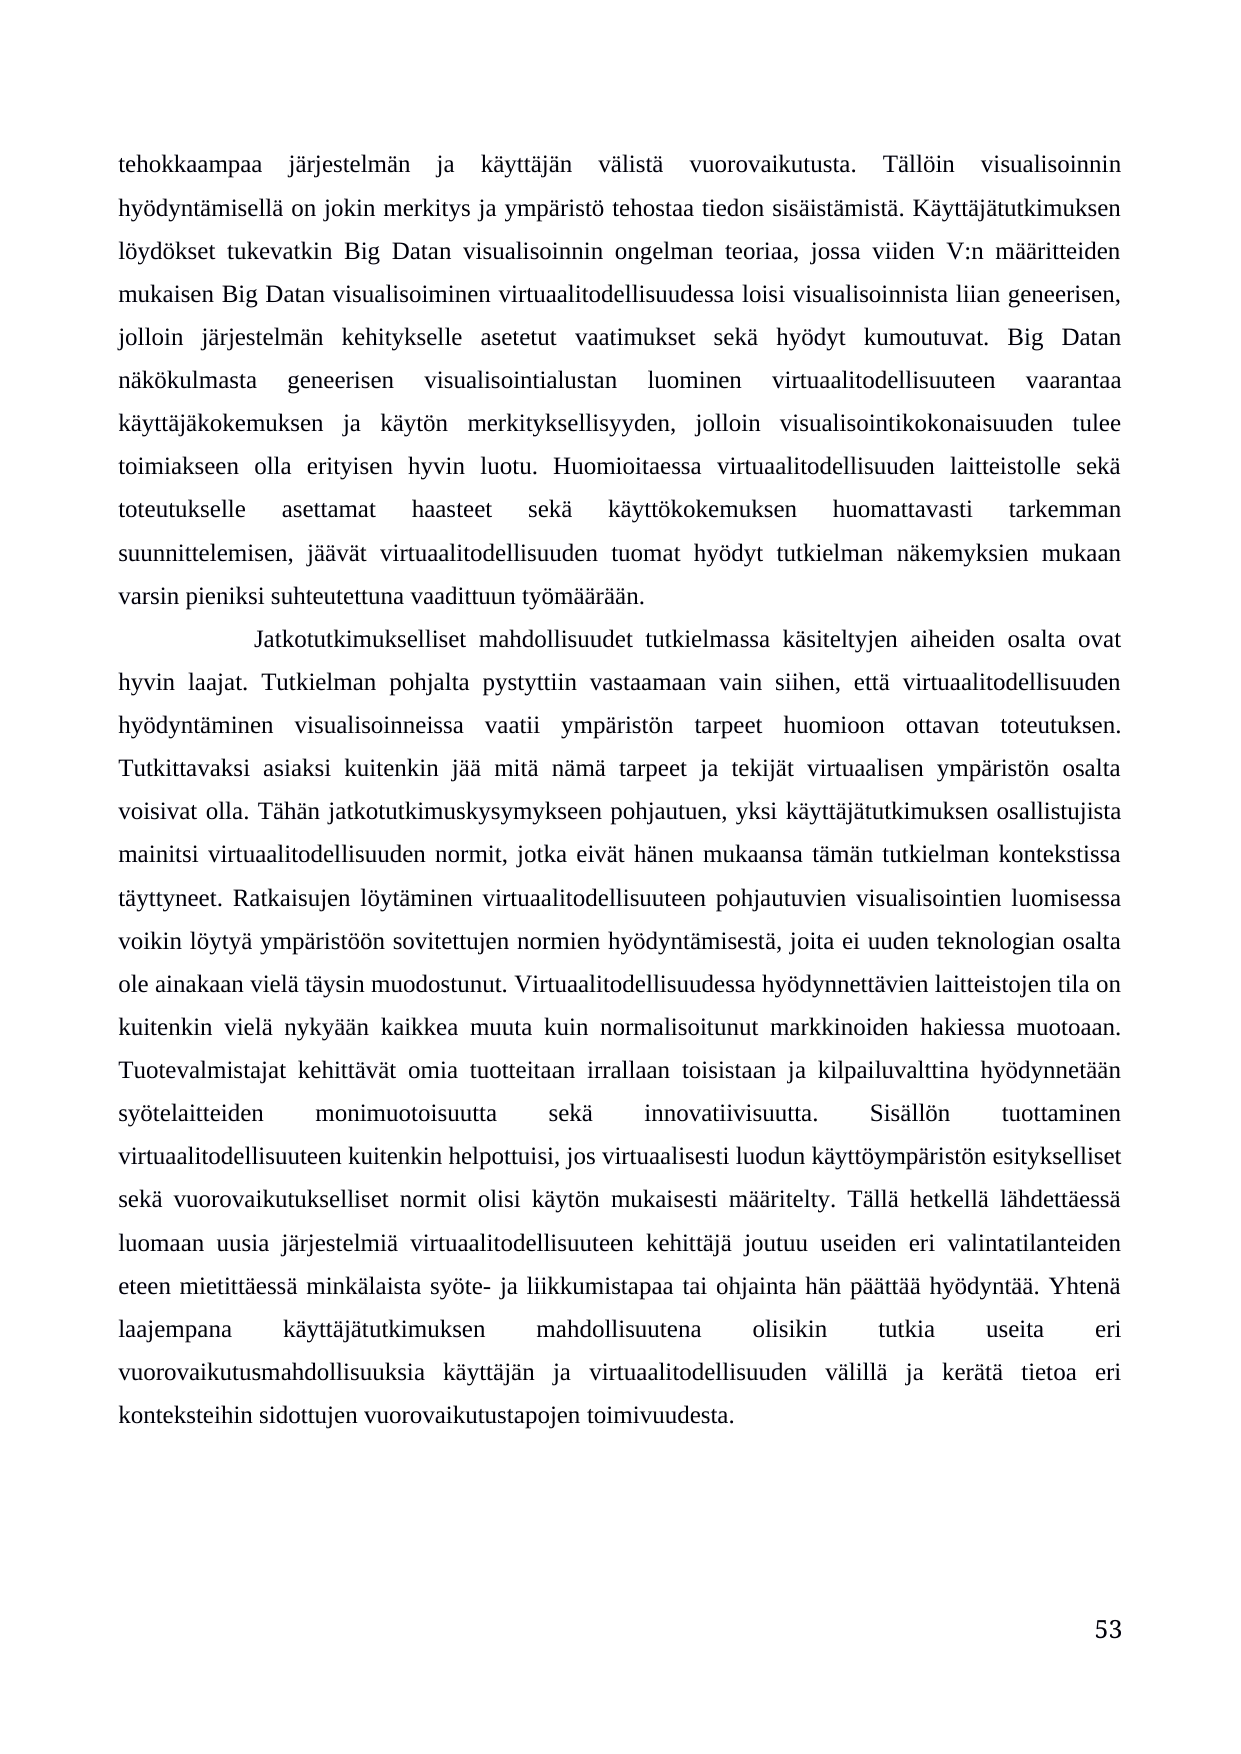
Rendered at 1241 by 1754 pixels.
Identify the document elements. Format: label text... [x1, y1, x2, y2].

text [118, 149, 1122, 609]
text Jatkotutkimukselliset mahdollisuudet tutkielmassa käsiteltyjen aiheiden osalta ovat hyvin laajat. Tutkielman pohjalta pystyttiin vastaamaan vain siihen, että virtuaalitodellisuuden hyödyntäminen visualisoinneissa vaatii ympäristön tarpeet huomioon ottavan toteutuksen. Tutkittavaksi asiaksi kuitenkin jää mitä nämä tarpeet ja tekijät virtuaalisen ympäristön osalta voisivat olla. Tähän jatkotutkimuskysymykseen pohjautuen, yksi käyttäjätutkimuksen osallistujista mainitsi virtuaalitodellisuuden normit, jotka eivät hänen mukaansa tämän tutkielman kontekstissa täyttyneet. Ratkaisujen löytäminen virtuaalitodellisuuteen pohjautuvien visualisointien luomisessa voikin löytyä ympäristöön sovitettujen normien hyödyntämisestä, joita ei uuden teknologian osalta ole ainakaan vielä täysin muodostunut. Virtuaalitodellisuudessa hyödynnettävien laitteistojen tila on kuitenkin vielä nykyään kaikkea muuta kuin normalisoitunut markkinoiden hakiessa muotoaan. Tuotevalmistajat kehittävät omia tuotteitaan irrallaan toisistaan ja kilpailuvalttina hyödynnetään syötelaitteiden monimuotoisuutta sekä innovatiivisuutta. Sisällön tuottaminen virtuaalitodellisuuteen kuitenkin helpottuisi, jos virtuaalisesti luodun käyttöympäristön esitykselliset sekä vuorovaikutukselliset normit olisi käytön mukaisesti määritelty. Tällä hetkellä lähdettäessä luomaan uusia järjestelmiä virtuaalitodellisuuteen kehittäjä joutuu useiden eri valintatilanteiden eteen mietittäessä minkälaista syöte- ja liikkumistapaa tai ohjainta hän päättää hyödyntää. Yhtenä laajempana käyttäjätutkimuksen mahdollisuutena olisikin tutkia useita eri vuorovaikutusmahdollisuuksia käyttäjän ja virtuaalitodellisuuden välillä ja kerätä tietoa eri konteksteihin sidottujen vuorovaikutustapojen toimivuudesta. [118, 624, 1122, 1429]
